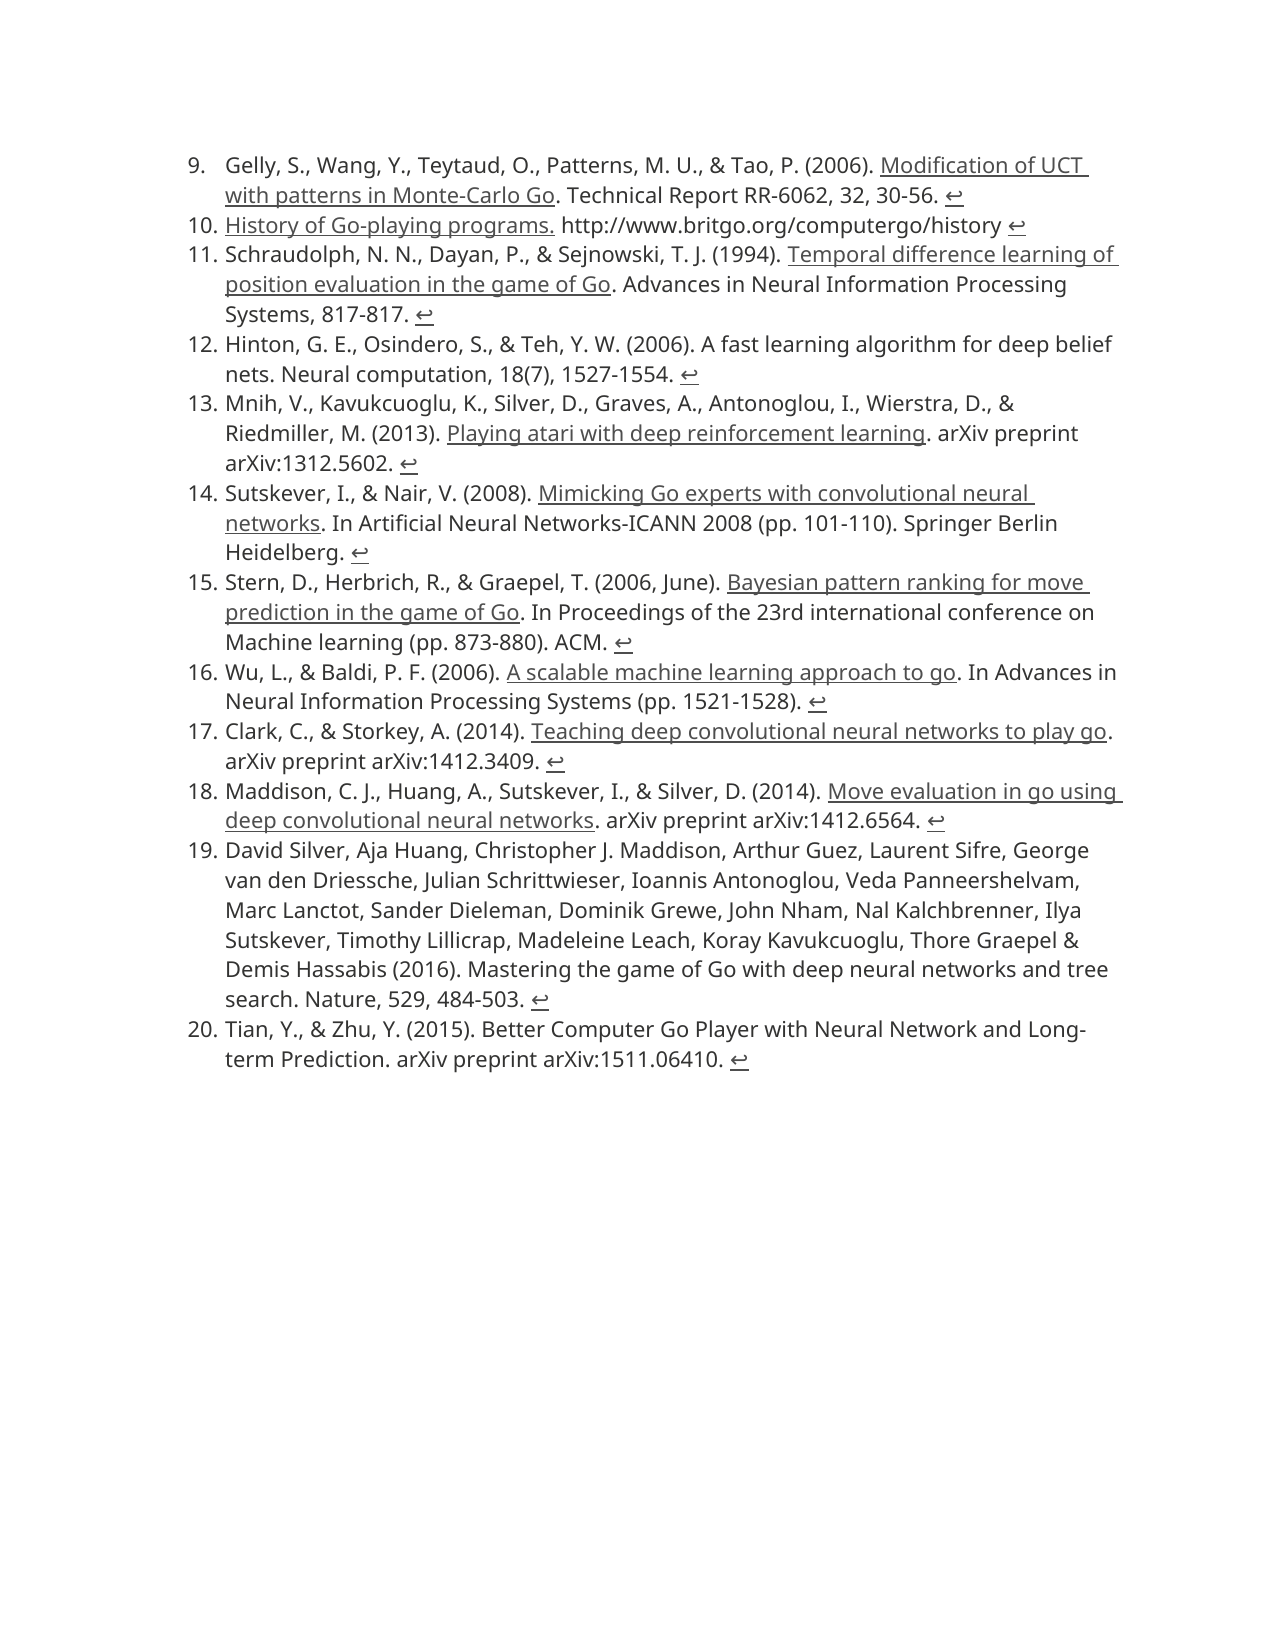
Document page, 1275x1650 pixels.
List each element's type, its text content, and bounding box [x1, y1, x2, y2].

list Stern, D., Herbrich, R., & Graepel, T. (2006, June). Bayesian pattern ranking for move prediction in the game of Go. In Proceedings of the 23rd international conference on Machine learning (pp. 873-880). ACM. ↩ [187, 567, 1125, 656]
list Tian, Y., & Zhu, Y. (2015). Better Computer Go Player with Neural Network and Long-term Prediction. arXiv preprint arXiv:1511.06410. ↩ [187, 1014, 1125, 1073]
list History of Go-playing programs. http://www.britgo.org/computergo/history ↩ [187, 209, 1125, 239]
list Mnih, V., Kavukcuoglu, K., Silver, D., Graves, A., Antonoglou, I., Wierstra, D., & Riedmiller, M. (2013). Playing atari with deep reinforcement learning. arXiv preprint arXiv:1312.5602. ↩ [187, 388, 1125, 478]
list Clark, C., & Storkey, A. (2014). Teaching deep convolutional neural networks to play go. arXiv preprint arXiv:1412.3409. ↩ [187, 716, 1125, 776]
list Wu, L., & Baldi, P. F. (2006). A scalable machine learning approach to go. In Advances in Neural Information Processing Systems (pp. 1521-1528). ↩ [187, 656, 1125, 716]
list David Silver, Aja Huang, Christopher J. Maddison, Arthur Guez, Laurent Sifre, George van den Driessche, Julian Schrittwieser, Ioannis Antonoglou, Veda Panneershelvam, Marc Lanctot, Sander Dieleman, Dominik Grewe, John Nham, Nal Kalchbrenner, Ilya Sutskever, Timothy Lillicrap, Madeleine Leach, Koray Kavukcuoglu, Thore Graepel & Demis Hassabis (2016). Mastering the game of Go with deep neural networks and tree search. Nature, 529, 484-503. ↩ [187, 835, 1125, 1014]
list Schraudolph, N. N., Dayan, P., & Sejnowski, T. J. (1994). Temporal difference learning of position evaluation in the game of Go. Advances in Neural Information Processing Systems, 817-817. ↩ [187, 239, 1125, 329]
list Gelly, S., Wang, Y., Teytaud, O., Patterns, M. U., & Tao, P. (2006). Modification of UCT with patterns in Monte-Carlo Go. Technical Report RR-6062, 32, 30-56. ↩ [187, 150, 1125, 209]
list Hinton, G. E., Osindero, S., & Teh, Y. W. (2006). A fast learning algorithm for deep belief nets. Neural computation, 18(7), 1527-1554. ↩ [187, 329, 1125, 388]
list Sutskever, I., & Nair, V. (2008). Mimicking Go experts with convolutional neural networks. In Artificial Neural Networks-ICANN 2008 (pp. 101-110). Springer Berlin Heidelberg. ↩ [187, 478, 1125, 567]
list Maddison, C. J., Huang, A., Sutskever, I., & Silver, D. (2014). Move evaluation in go using deep convolutional neural networks. arXiv preprint arXiv:1412.6564. ↩ [187, 776, 1125, 835]
